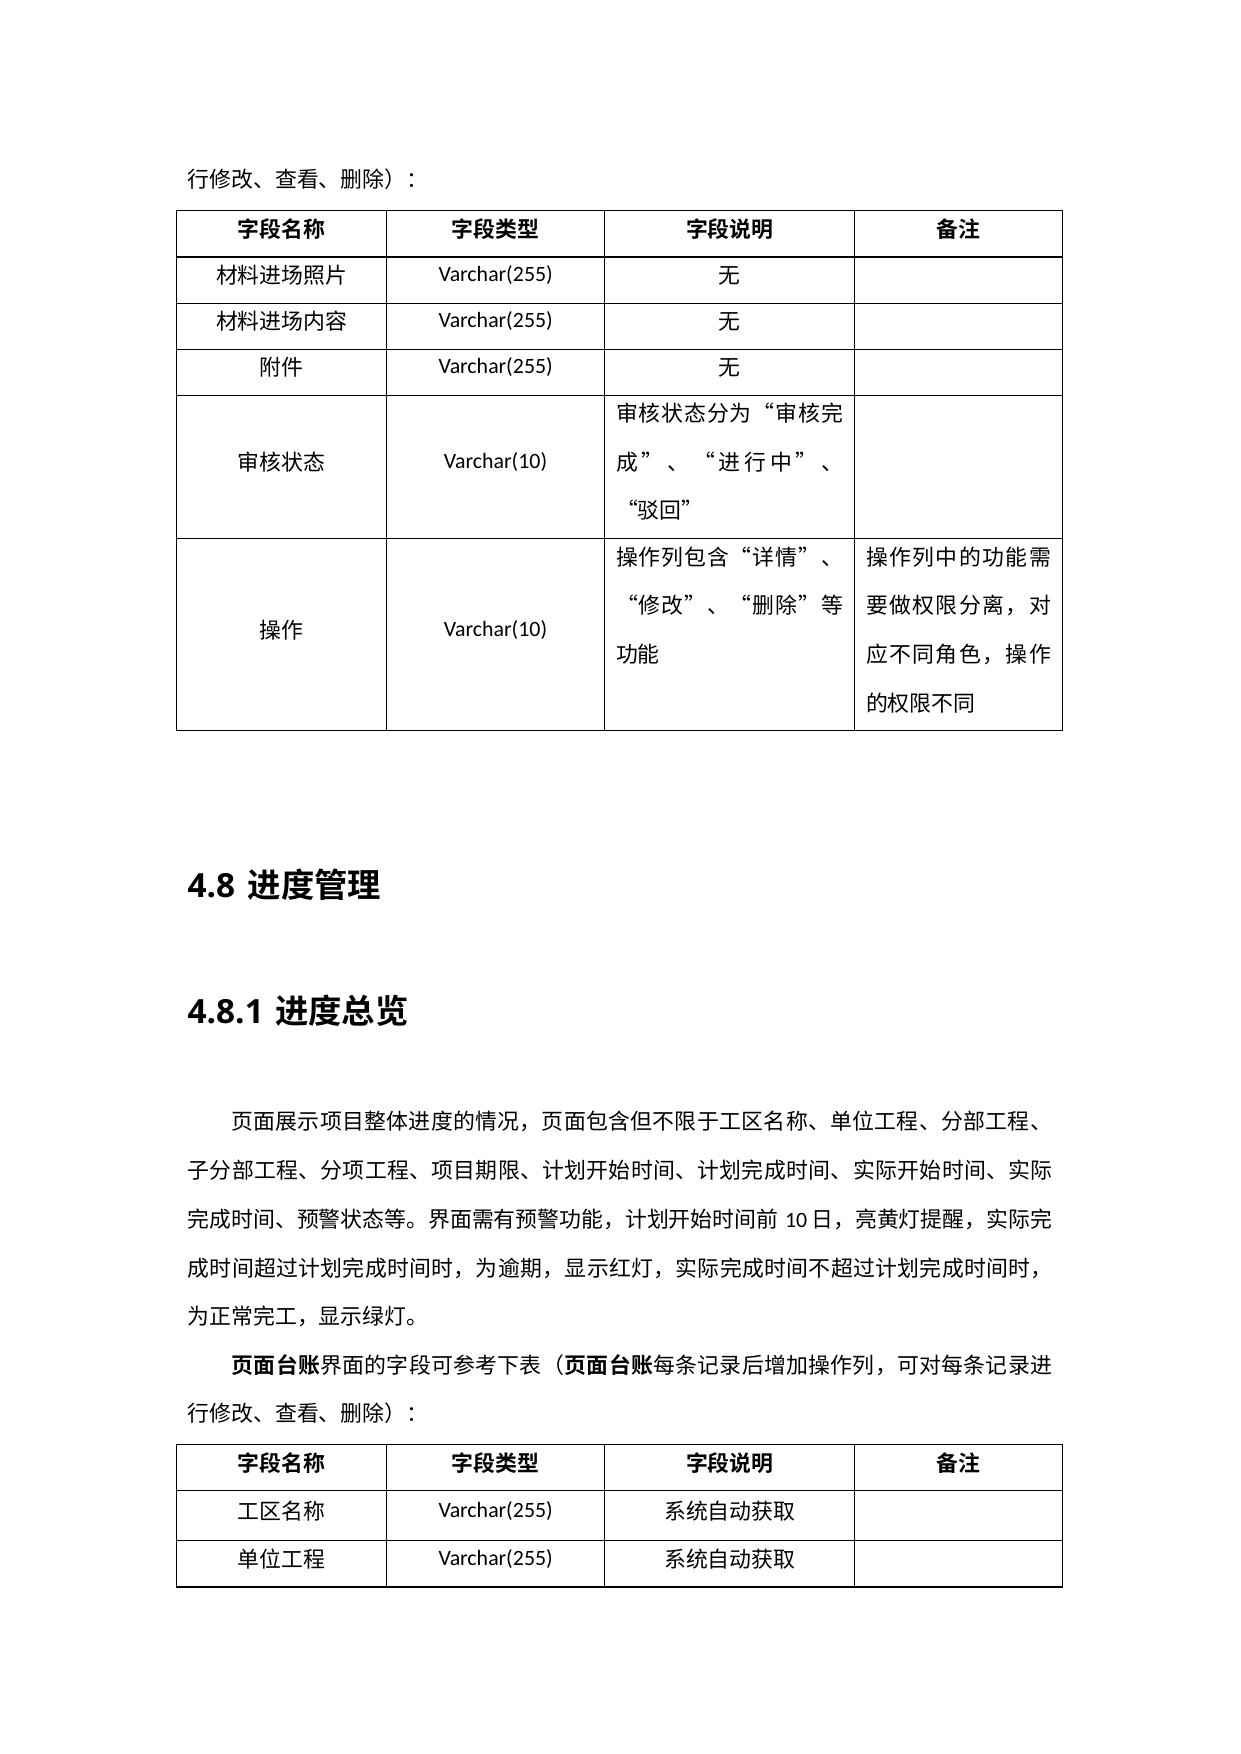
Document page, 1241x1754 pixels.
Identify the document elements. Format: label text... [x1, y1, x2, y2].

text 页面台账界面的字段可参考下表（页面台账每条记录后增加操作列，可对每条记录进行修改、查看、删除）： [187, 1347, 1053, 1428]
table_cell [855, 350, 1062, 394]
table_header 字段说明 [605, 211, 854, 256]
table_cell Varchar(255) [387, 258, 604, 302]
table_cell [855, 304, 1062, 348]
table_header 字段类型 [387, 211, 604, 256]
table_cell [855, 1541, 1062, 1586]
table_cell 单位工程 [177, 1541, 386, 1586]
table_header 备注 [855, 1445, 1062, 1490]
table_cell Varchar(10) [387, 539, 604, 730]
table_cell 无 [605, 350, 854, 394]
table_cell 材料进场照片 [177, 258, 386, 302]
table_cell 无 [605, 258, 854, 302]
table_cell 审核状态 [177, 396, 386, 538]
table_cell 附件 [177, 350, 386, 394]
table_header 字段类型 [387, 1445, 604, 1490]
table_header 字段名称 [177, 1445, 386, 1490]
table_cell Varchar(255) [387, 350, 604, 394]
table_cell 操作列中的功能需要做权限分离，对应不同角色，操作的权限不同 [855, 539, 1062, 730]
subtitle 进度管理 [187, 850, 1053, 915]
text 页面展示项目整体进度的情况，页面包含但不限于工区名称、单位工程、分部工程、子分部工程、分项工程、项目期限、计划开始时间、计划完成时间、实际开始时间、实际完成时间、预警状态等。界面需有预警功能，计划开始时间前10日，亮黄灯提醒，实际完成时间超过计划完成时间时，为逾期，显示红灯，实际完成时间不超过计划完成时间时，为正常完工，显示绿灯。 [187, 1104, 1053, 1331]
table_cell 材料进场内容 [177, 304, 386, 348]
table_cell Varchar(10) [387, 396, 604, 538]
table_header 备注 [855, 211, 1062, 256]
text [187, 162, 1053, 194]
table_cell 工区名称 [177, 1491, 386, 1540]
table_cell 无 [605, 304, 854, 348]
table_cell Varchar(255) [387, 1541, 604, 1586]
table_header 字段说明 [605, 1445, 854, 1490]
table_cell 操作 [177, 539, 386, 730]
table_cell 操作列包含“详情”、“修改”、“删除”等功能 [605, 539, 854, 730]
table_cell [855, 258, 1062, 302]
table_header 字段名称 [177, 211, 386, 256]
table_cell [855, 396, 1062, 538]
table_cell [855, 1491, 1062, 1540]
table_cell 审核状态分为“审核完成”、“进行中”、“驳回” [605, 396, 854, 538]
subtitle 进度总览 [187, 977, 1053, 1042]
table_cell Varchar(255) [387, 304, 604, 348]
table_cell 系统自动获取 [605, 1541, 854, 1586]
table_cell 系统自动获取 [605, 1491, 854, 1540]
table_cell Varchar(255) [387, 1491, 604, 1540]
